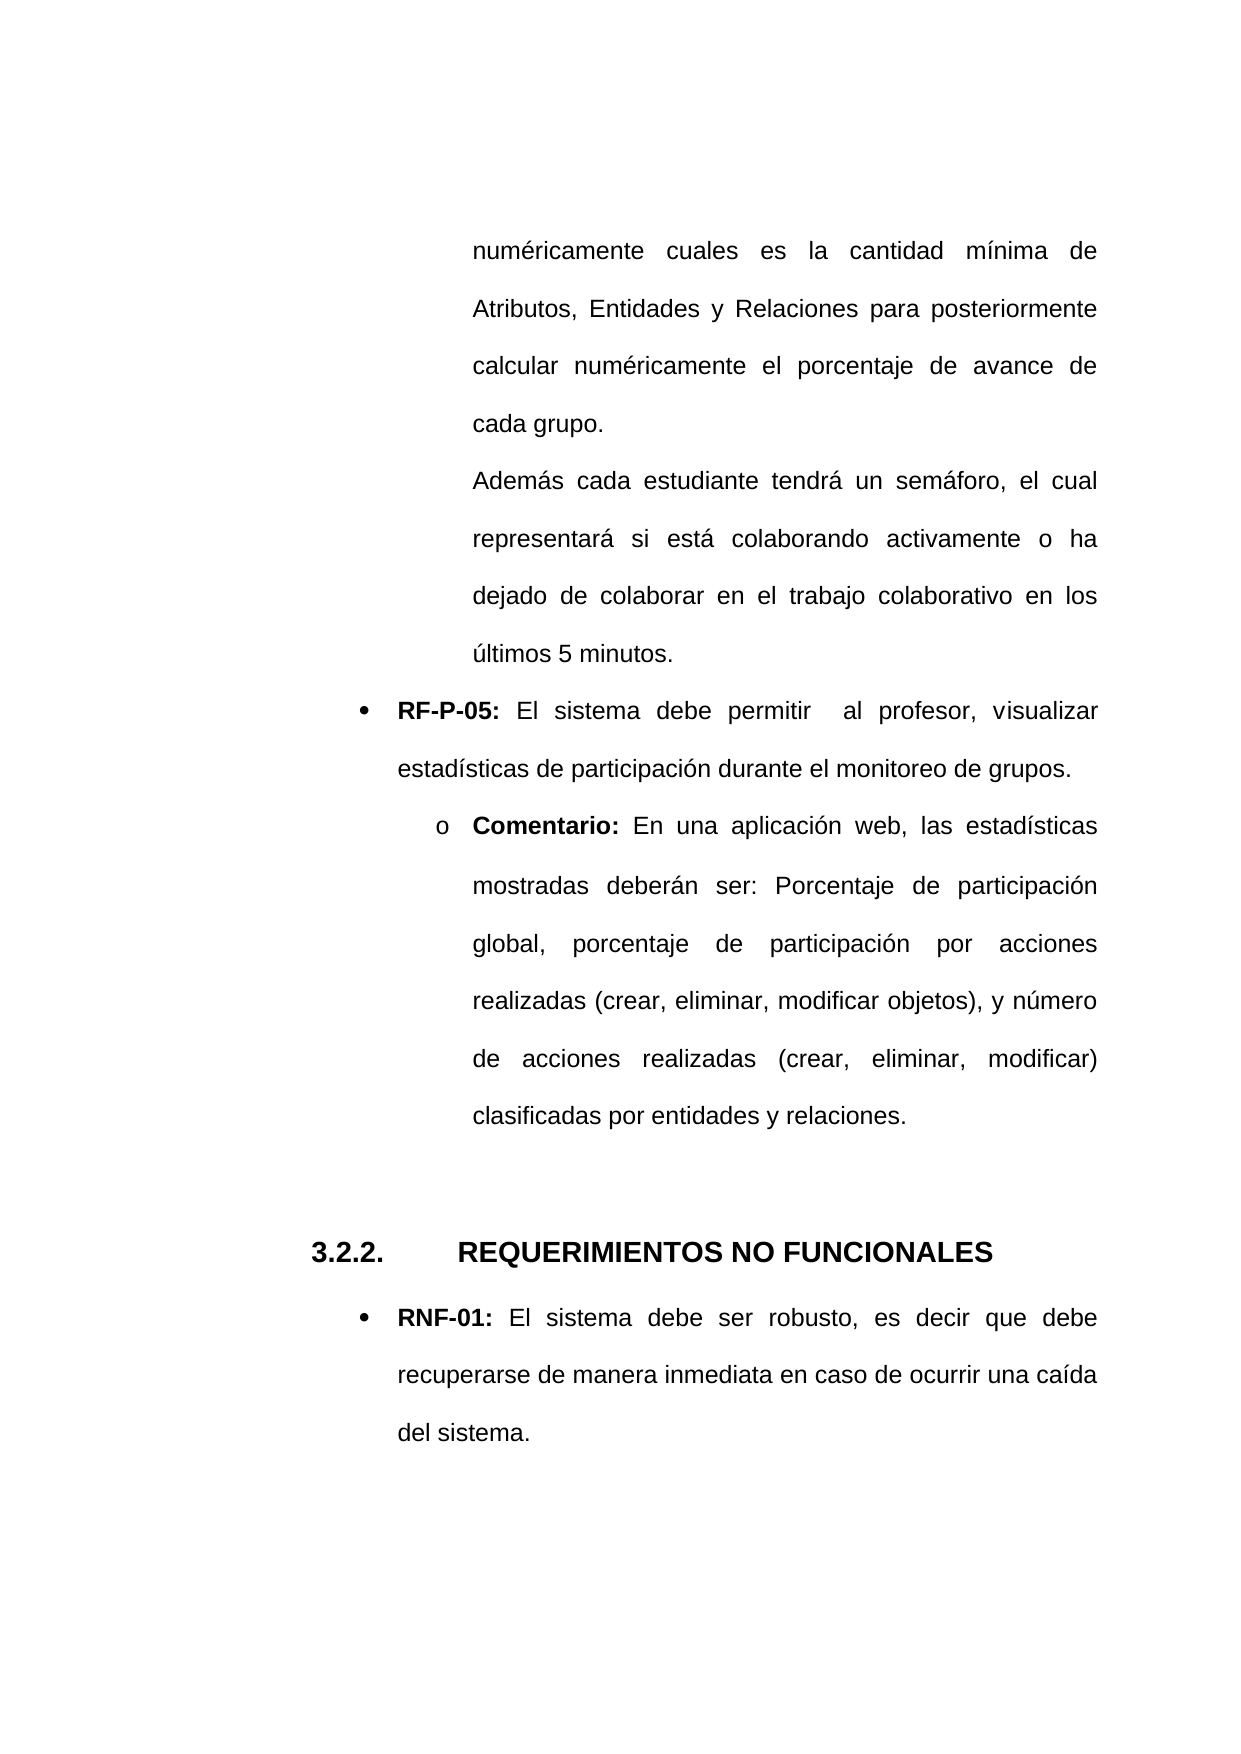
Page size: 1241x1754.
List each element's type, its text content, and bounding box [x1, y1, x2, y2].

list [435, 236, 1098, 437]
text Además cada estudiante tendrá un semáforo, el cual representará si está colaborando activamente o ha dejado de colaborar en el trabajo colaborativo en los últimos 5 minutos. [472, 466, 1098, 667]
list RF-P-05: El sistema debe permitir al profesor, visualizar estadísticas de participación durante el monitoreo de grupos. [360, 696, 1098, 783]
list REQUERIMIENTOS NO FUNCIONALES [311, 1235, 1098, 1269]
list Comentario: En una aplicación web, las estadísticas mostradas deberán ser: Porcentaje de participación global, porcentaje de participación por acciones realizadas (crear, eliminar, modificar objetos), y número de acciones realizadas (crear, eliminar, modificar) clasificadas por entidades y relaciones. [435, 811, 1098, 1130]
list RNF-01: El sistema debe ser robusto, es decir que debe recuperarse de manera inmediata en caso de ocurrir una caída del sistema. [360, 1302, 1098, 1446]
